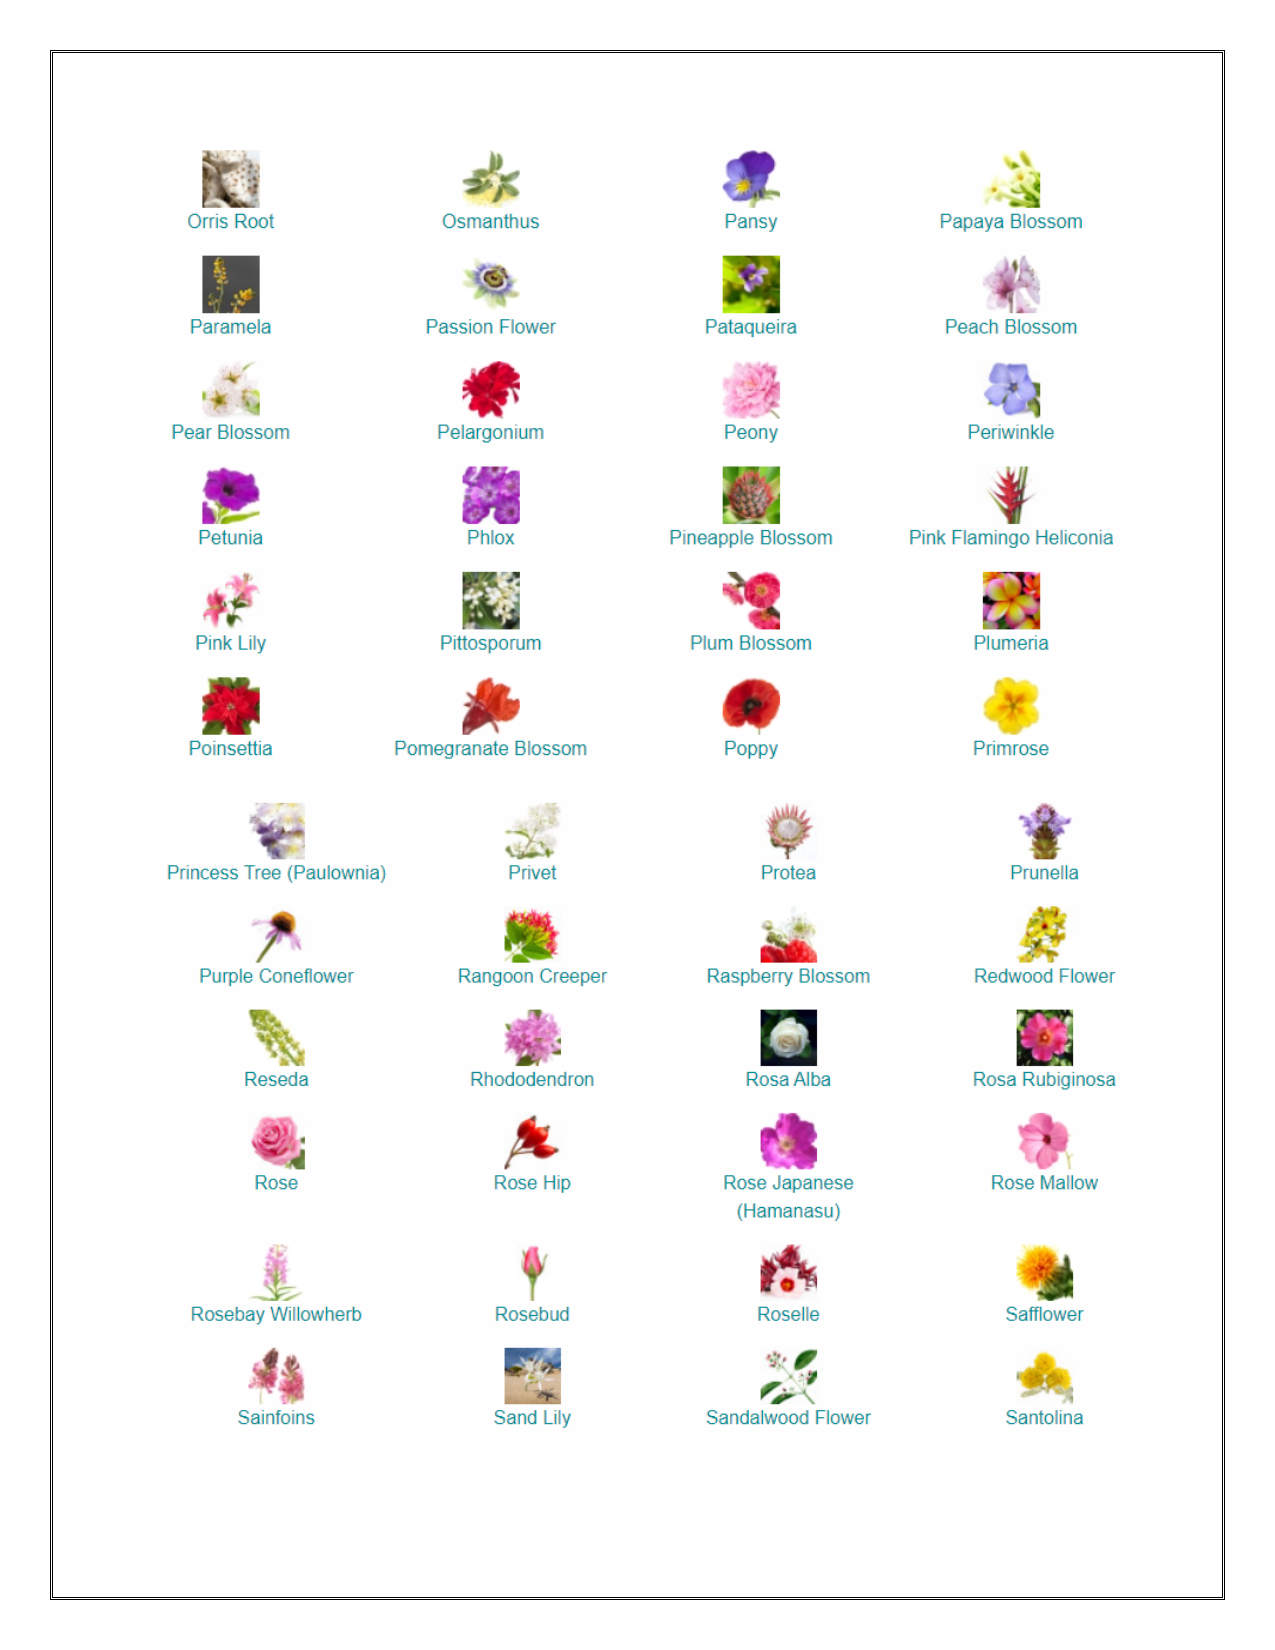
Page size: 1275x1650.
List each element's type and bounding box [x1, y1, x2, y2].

picture [150, 150, 1125, 778]
picture [150, 796, 1125, 1436]
